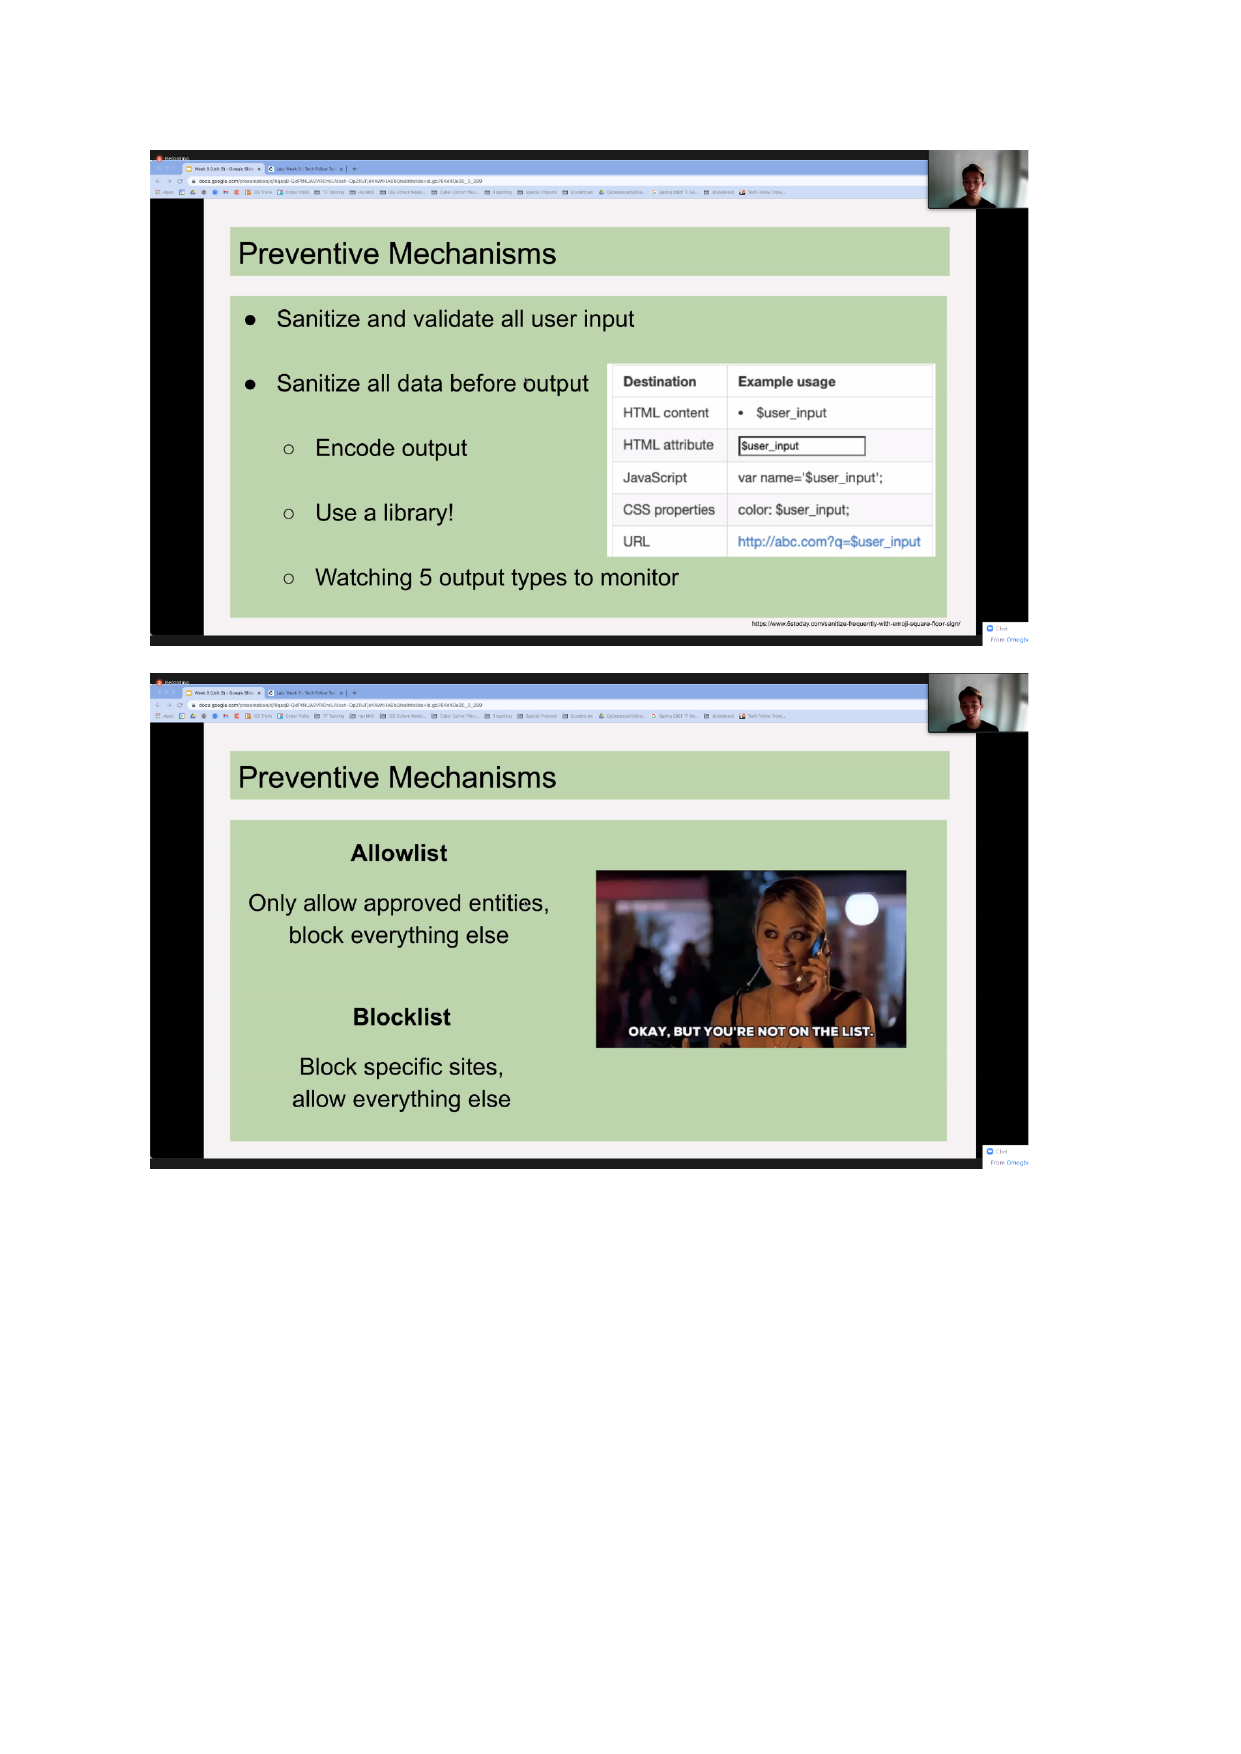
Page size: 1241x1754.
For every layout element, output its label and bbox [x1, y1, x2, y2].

picture [150, 150, 1029, 646]
picture [150, 673, 1029, 1169]
